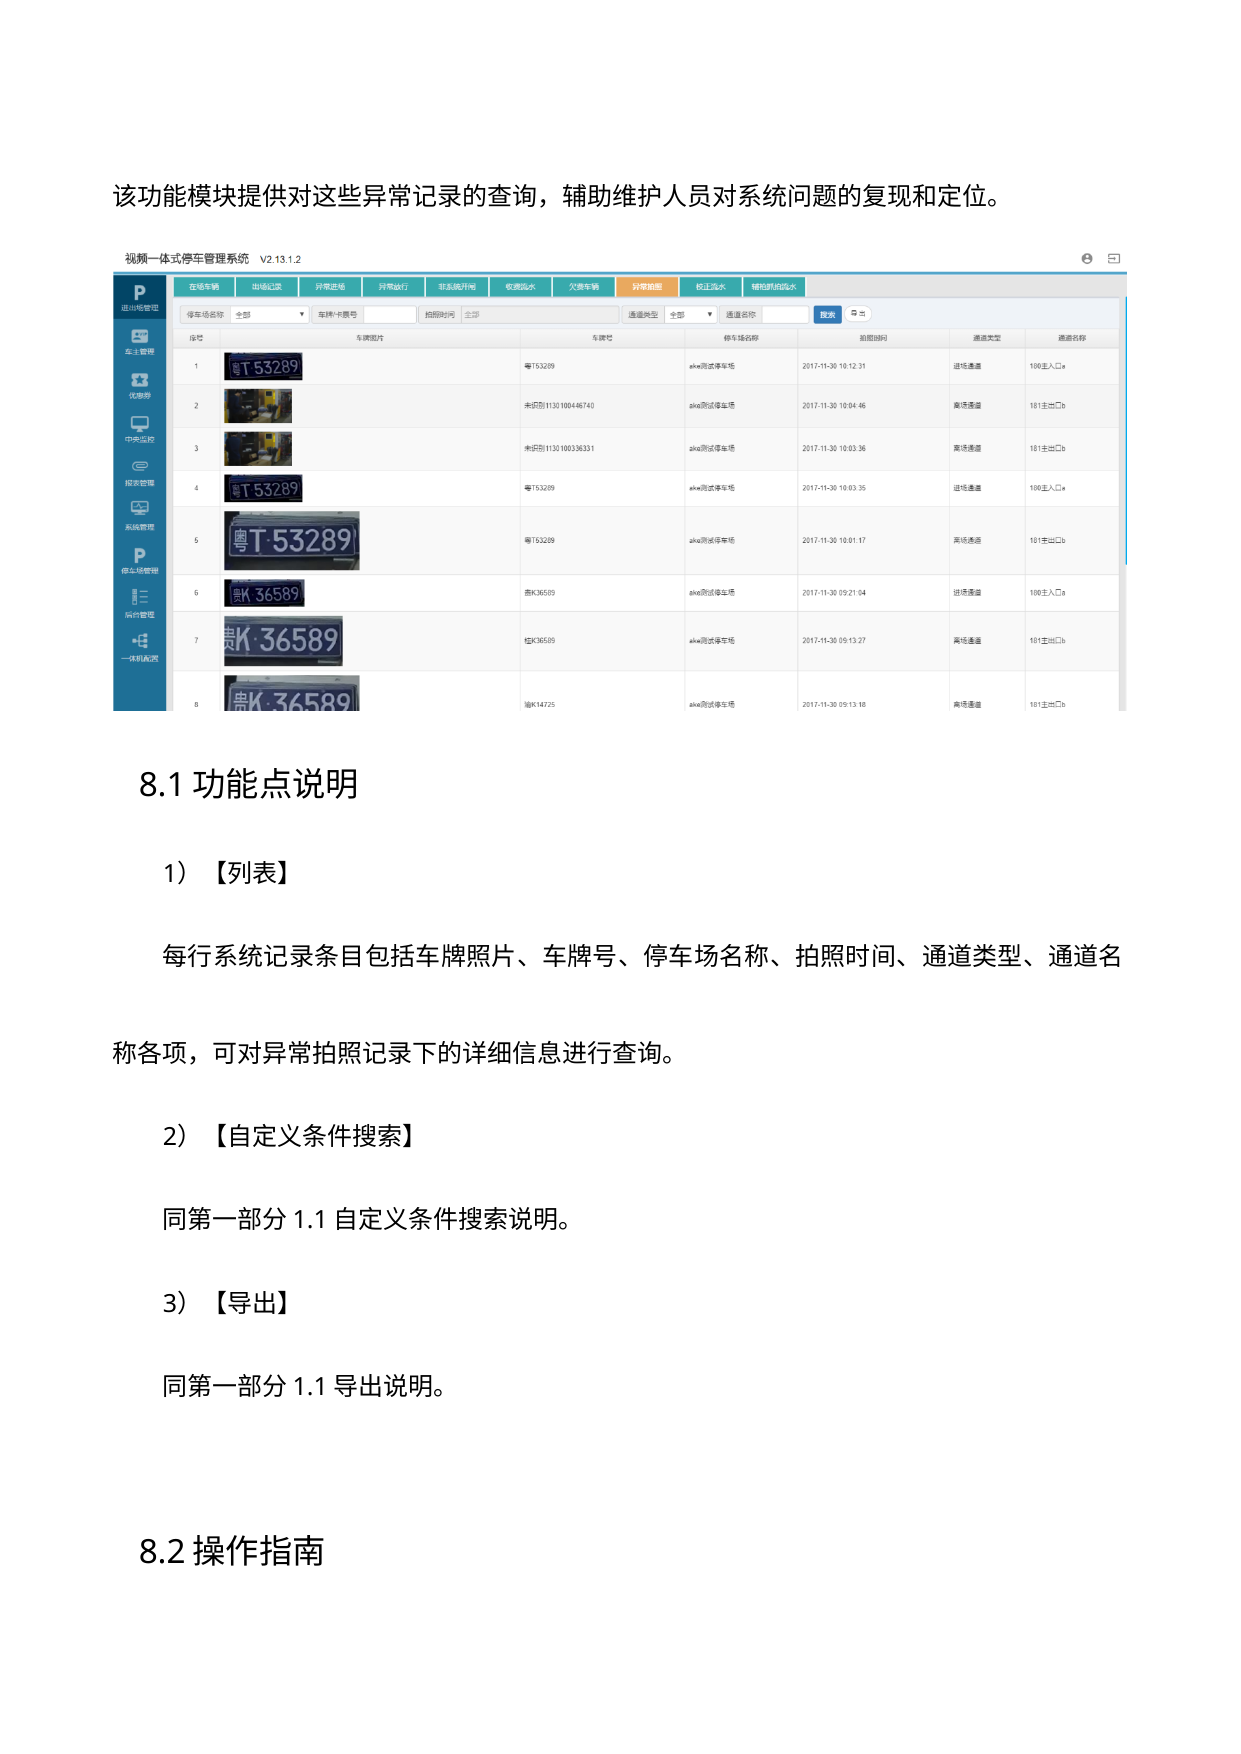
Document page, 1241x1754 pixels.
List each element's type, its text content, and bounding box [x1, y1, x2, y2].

picture [135, 305, 158, 310]
picture [113, 245, 1127, 711]
list 8.1功能点说明 [112, 749, 1128, 814]
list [112, 162, 1128, 227]
list 每行系统记录条目包括车牌照片、车牌号、停车场名称、拍照时间、通道类型、通道名称各项，可对异常拍照记录下的详细信息进行查询。 [112, 922, 1128, 1084]
list 8.2操作指南 [112, 1517, 1128, 1582]
list 3）【导出】 [156, 1269, 1128, 1334]
list 同第一部分1.1自定义条件搜索说明。 [112, 1186, 1128, 1251]
list 2）【自定义条件搜索】 [156, 1102, 1128, 1167]
list 同第一部分1.1导出说明。 [112, 1352, 1128, 1417]
picture [135, 286, 145, 300]
list 1）【列表】 [156, 839, 1128, 904]
